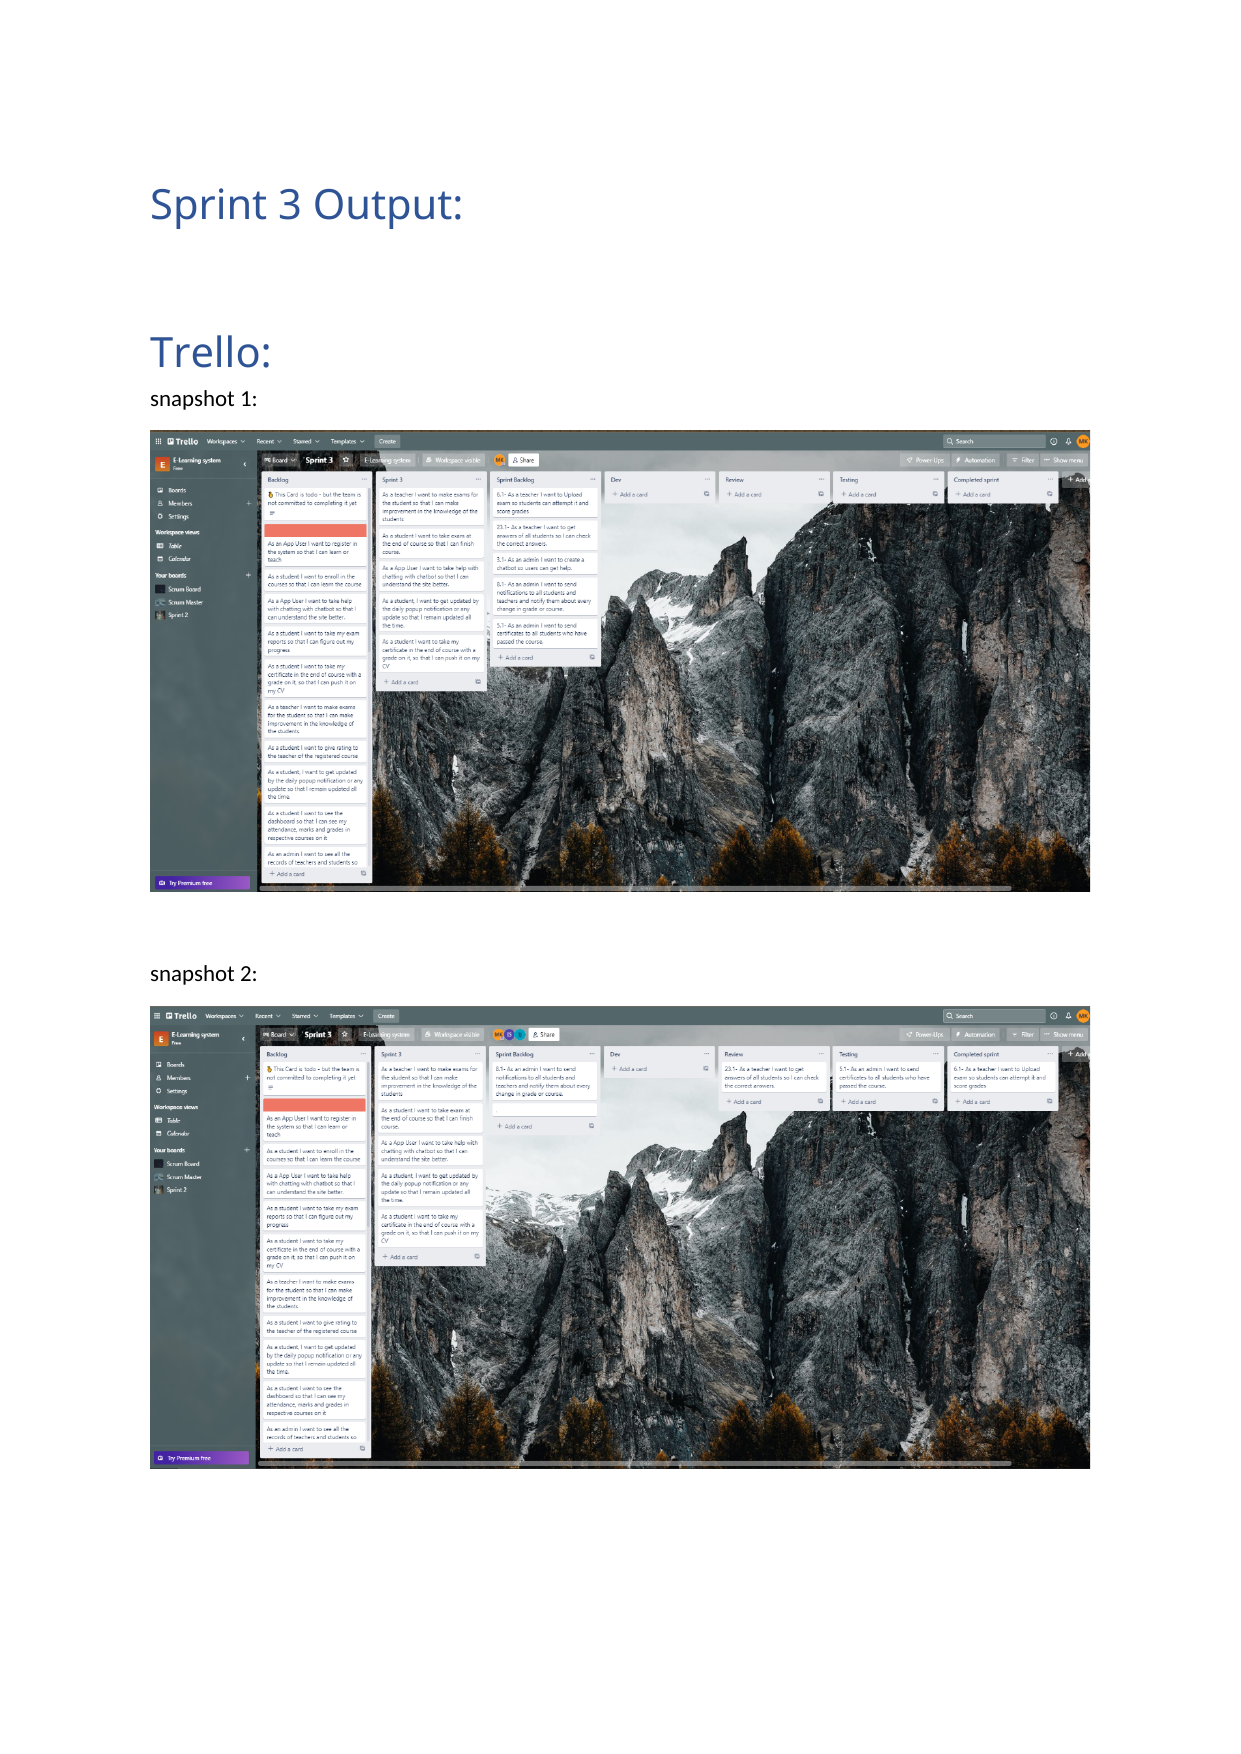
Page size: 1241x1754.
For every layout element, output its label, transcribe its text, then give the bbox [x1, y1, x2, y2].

subtitle Trello: [150, 322, 1090, 379]
subtitle Sprint 3 Output: [150, 175, 1090, 232]
text snapshot 2: [150, 959, 1090, 987]
picture [150, 430, 1091, 892]
picture [150, 1006, 1091, 1469]
text snapshot 1: [150, 384, 1090, 412]
